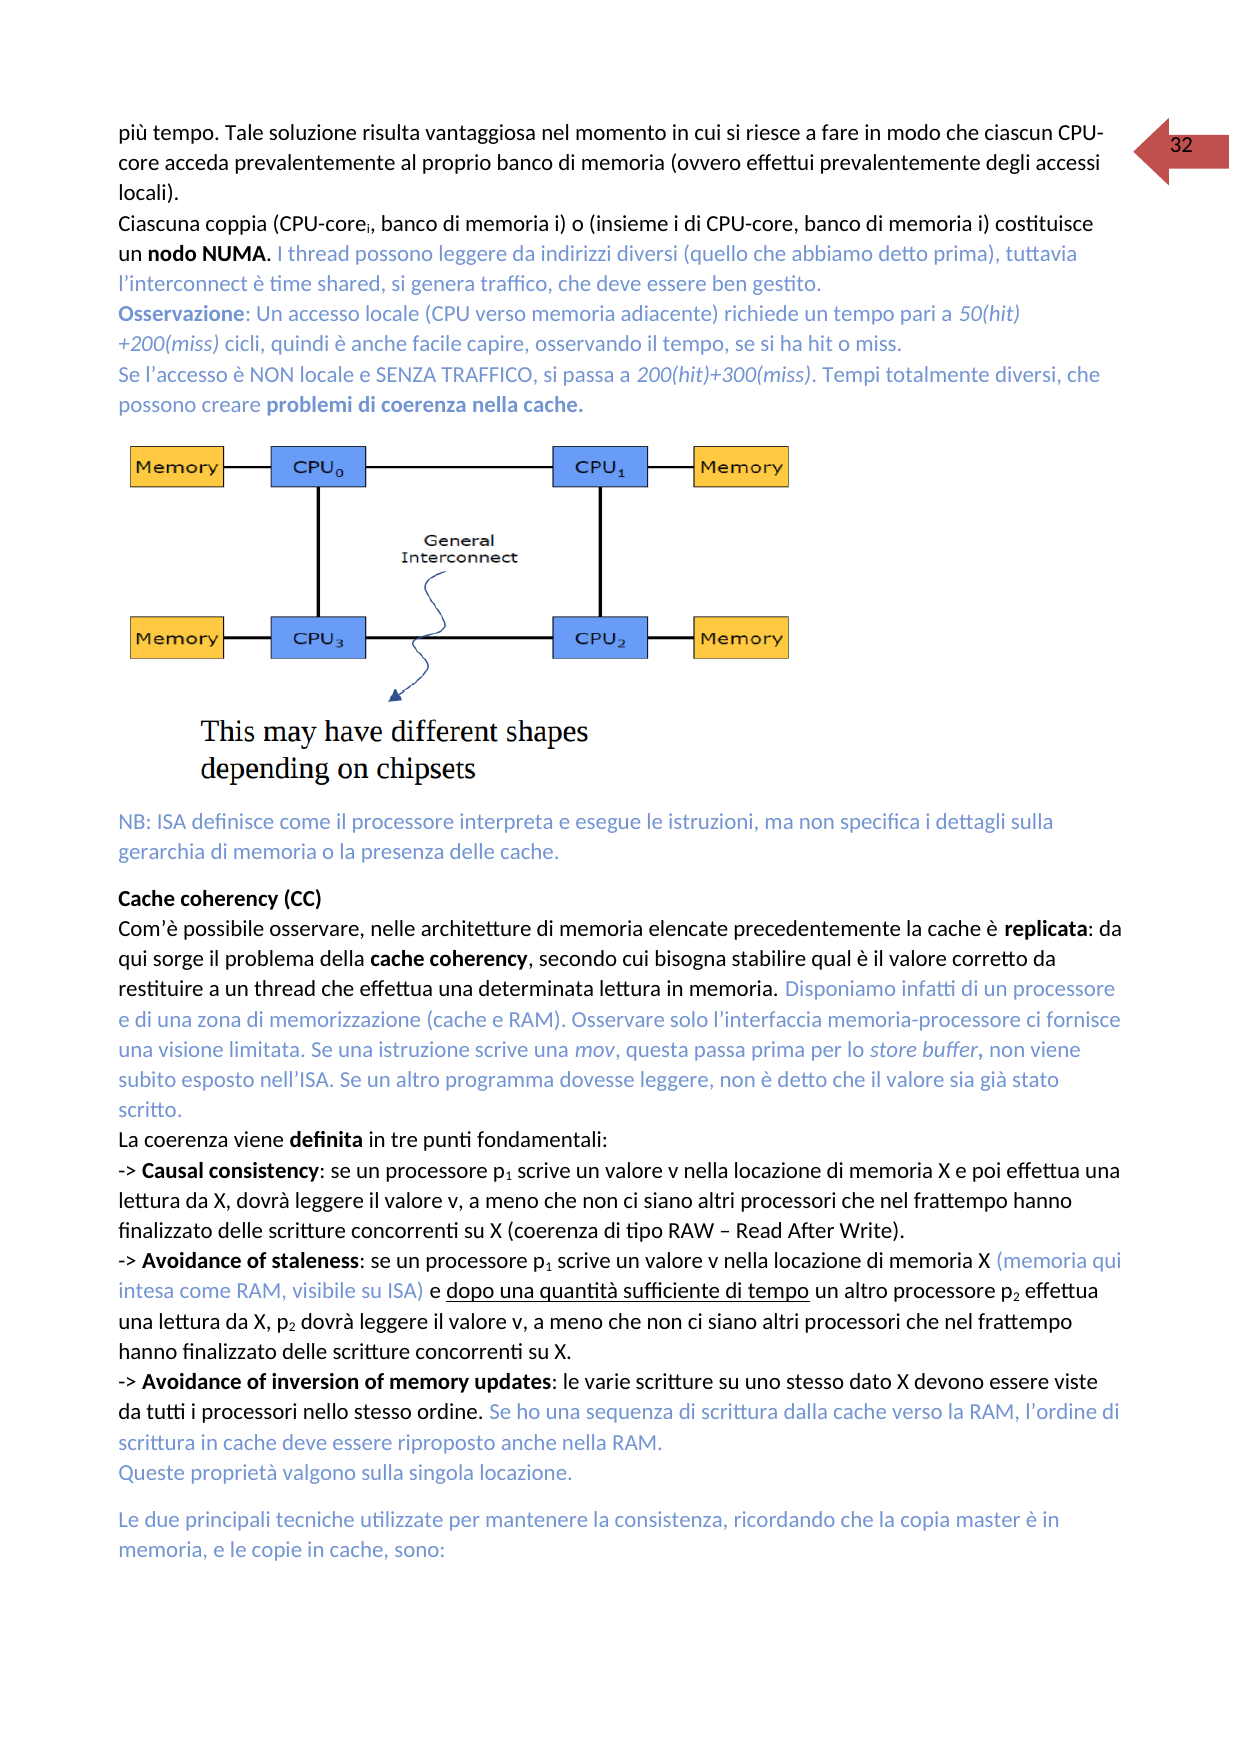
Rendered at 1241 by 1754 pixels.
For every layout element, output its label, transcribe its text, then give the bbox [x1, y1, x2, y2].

text Cache coherency (CC) Com’è possibile osservare, nelle architetture di memoria elencate precedentemente la cache è replicata: da qui sorge il problema della cache coherency, secondo cui bisogna stabilire qual è il valore corretto da restituire a un thread che effettua una determinata lettura in memoria. Disponiamo infatti di un processore e di una zona di memorizzazione (cache e RAM). Osservare solo l’interfaccia memoria-processore ci fornisce una visione limitata. Se una istruzione scrive una mov, questa passa prima per lo store buffer, non viene subito esposto nell’ISA. Se un altro programma dovesse leggere, non è detto che il valore sia già stato scritto. La coerenza viene definita in tre punti fondamentali: -> Causal consistency: se un processore p1 scrive un valore v nella locazione di memoria X e poi effettua una lettura da X, dovrà leggere il valore v, a meno che non ci siano altri processori che nel frattempo hanno finalizzato delle scritture concorrenti su X (coerenza di tipo RAW – Read After Write). -> Avoidance of staleness: se un processore p1 scrive un valore v nella locazione di memoria X (memoria qui intesa come RAM, visibile su ISA) e dopo una quantità sufficiente di tempo un altro processore p2 effettua una lettura da X, p2 dovrà leggere il valore v, a meno che non ci siano altri processori che nel frattempo hanno finalizzato delle scritture concorrenti su X. -> Avoidance of inversion of memory updates: le varie scritture su uno stesso dato X devono essere viste da tutti i processori nello stesso ordine. Se ho una sequenza di scrittura dalla cache verso la RAM, l’ordine di scrittura in cache deve essere riproposto anche nella RAM. Queste proprietà valgono sulla singola locazione. [118, 884, 1122, 1486]
text Le due principali tecniche utilizzate per mantenere la consistenza, ricordando che la copia master è in memoria, e le copie in cache, sono: [118, 1505, 1122, 1563]
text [118, 118, 1122, 418]
picture [118, 436, 795, 788]
text NB: ISA definisce come il processore interpreta e esegue le istruzioni, ma non specifica i dettagli sulla gerarchia di memoria o la presenza delle cache. [118, 807, 1122, 865]
